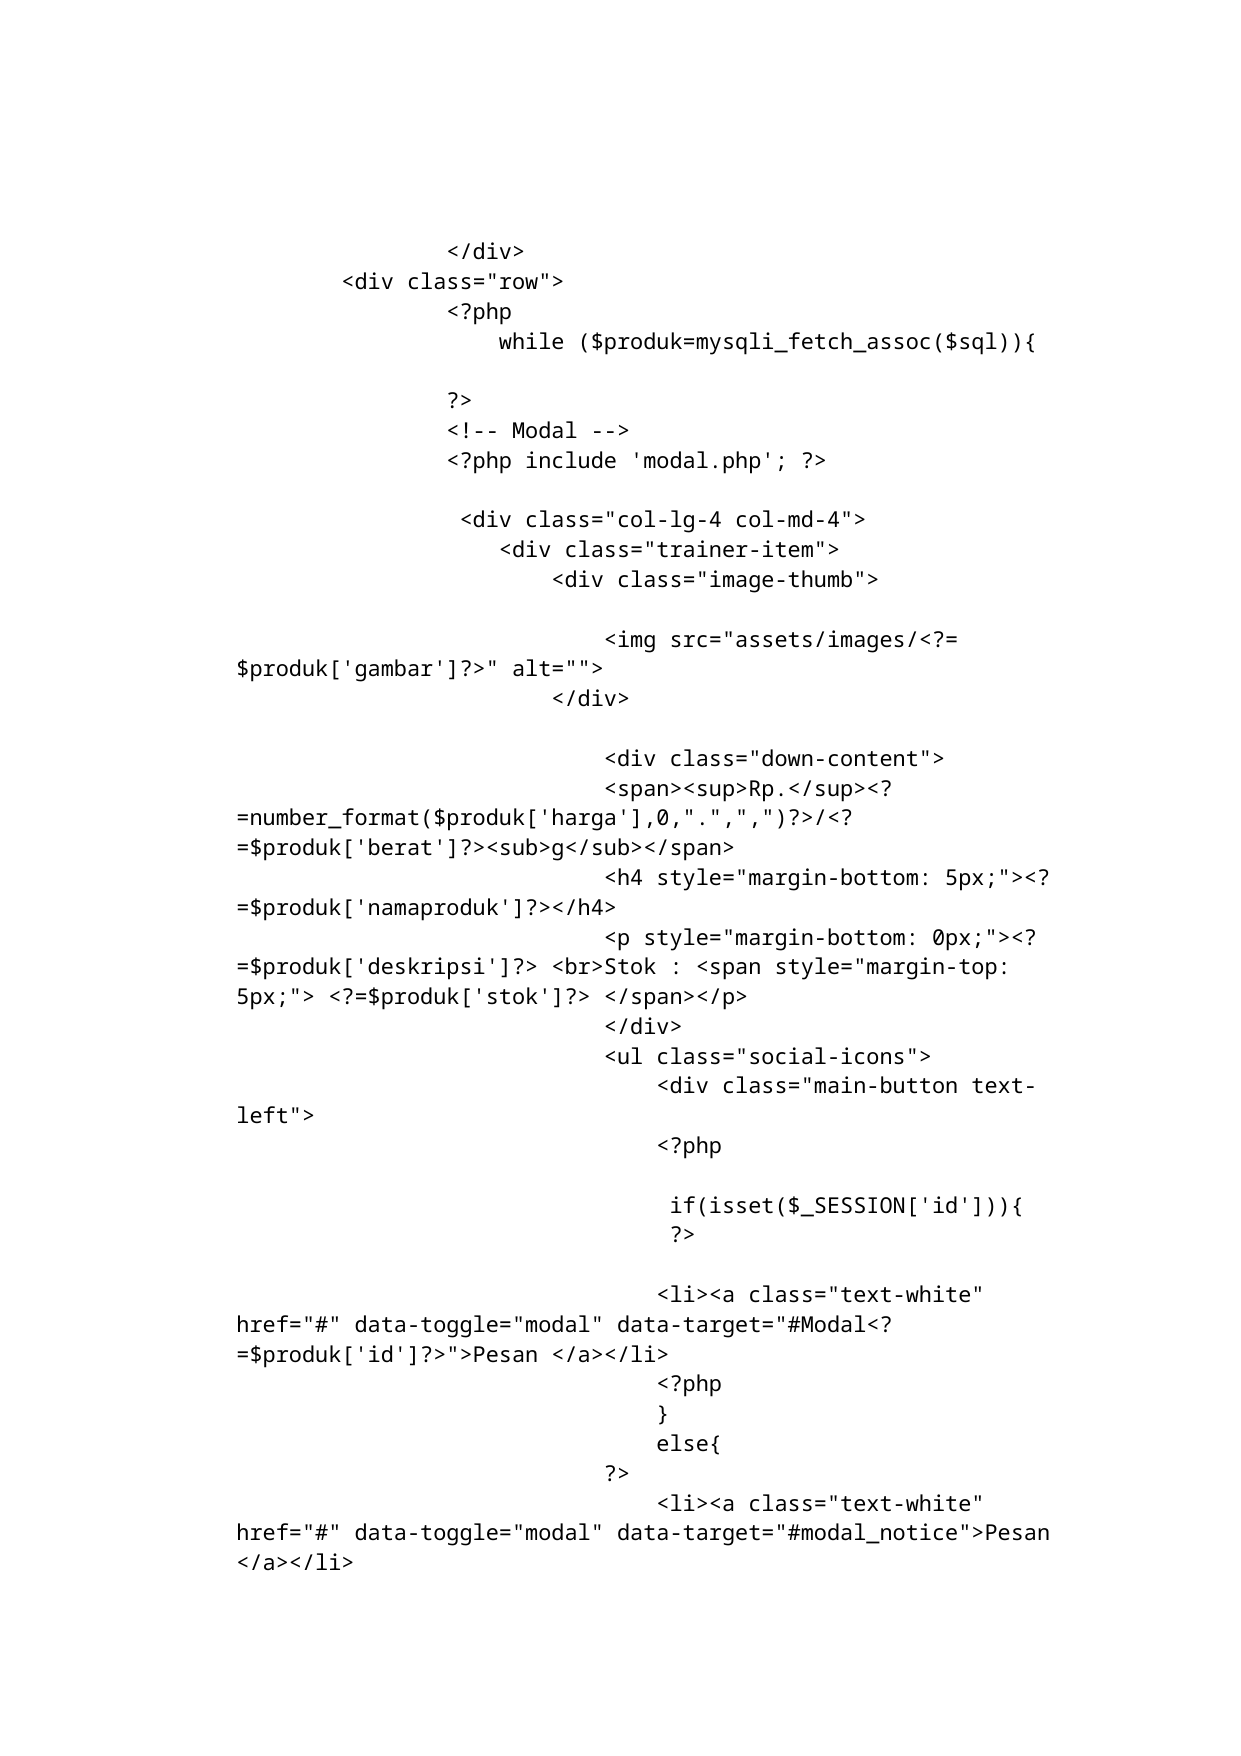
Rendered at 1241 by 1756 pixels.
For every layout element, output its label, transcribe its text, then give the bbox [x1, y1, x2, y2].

text <div class="image-thumb"> [236, 564, 1063, 594]
text <?php [236, 296, 1063, 326]
text <?php [236, 1130, 1063, 1160]
text else{ [236, 1428, 1063, 1458]
text <li><a class="text-white" href="#" data-toggle="modal" data-target="#modal_notice">Pesan </a></li> [236, 1487, 1063, 1577]
text <div class="row"> [236, 266, 1063, 296]
text <div class="trainer-item"> [236, 534, 1063, 564]
text <!-- Modal --> [236, 415, 1063, 445]
text <p style="margin-bottom: 0px;"><?=$produk['deskripsi']?> <br>Stok : <span style="margin-top: 5px;"> <?=$produk['stok']?> </span></p> [236, 921, 1063, 1011]
text <img src="assets/images/<?= $produk['gambar']?>" alt=""> [236, 623, 1063, 683]
text <h4 style="margin-bottom: 5px;"><?=$produk['namaproduk']?></h4> [236, 862, 1063, 921]
text ?> [236, 385, 1063, 415]
text if(isset($_SESSION['id'])){ [236, 1189, 1063, 1219]
text </div> [236, 683, 1063, 713]
text <div class="main-button text-left"> [236, 1070, 1063, 1130]
text } [236, 1398, 1063, 1428]
text <div class="col-lg-4 col-md-4"> [236, 504, 1063, 534]
text <?php include 'modal.php'; ?> [236, 445, 1063, 474]
text <div class="down-content"> [236, 743, 1063, 772]
text </div> [236, 236, 1063, 266]
text ?> [236, 1219, 1063, 1249]
text <ul class="social-icons"> [236, 1041, 1063, 1070]
text ?> [236, 1458, 1063, 1487]
text <?php [236, 1368, 1063, 1398]
text </div> [236, 1011, 1063, 1041]
text <span><sup>Rp.</sup><?=number_format($produk['harga'],0,".",",")?>/<?=$produk['berat']?><sub>g</sub></span> [236, 772, 1063, 862]
text while ($produk=mysqli_fetch_assoc($sql)){ [236, 326, 1063, 355]
text <li><a class="text-white" href="#" data-toggle="modal" data-target="#Modal<?=$produk['id']?>">Pesan </a></li> [236, 1279, 1063, 1368]
